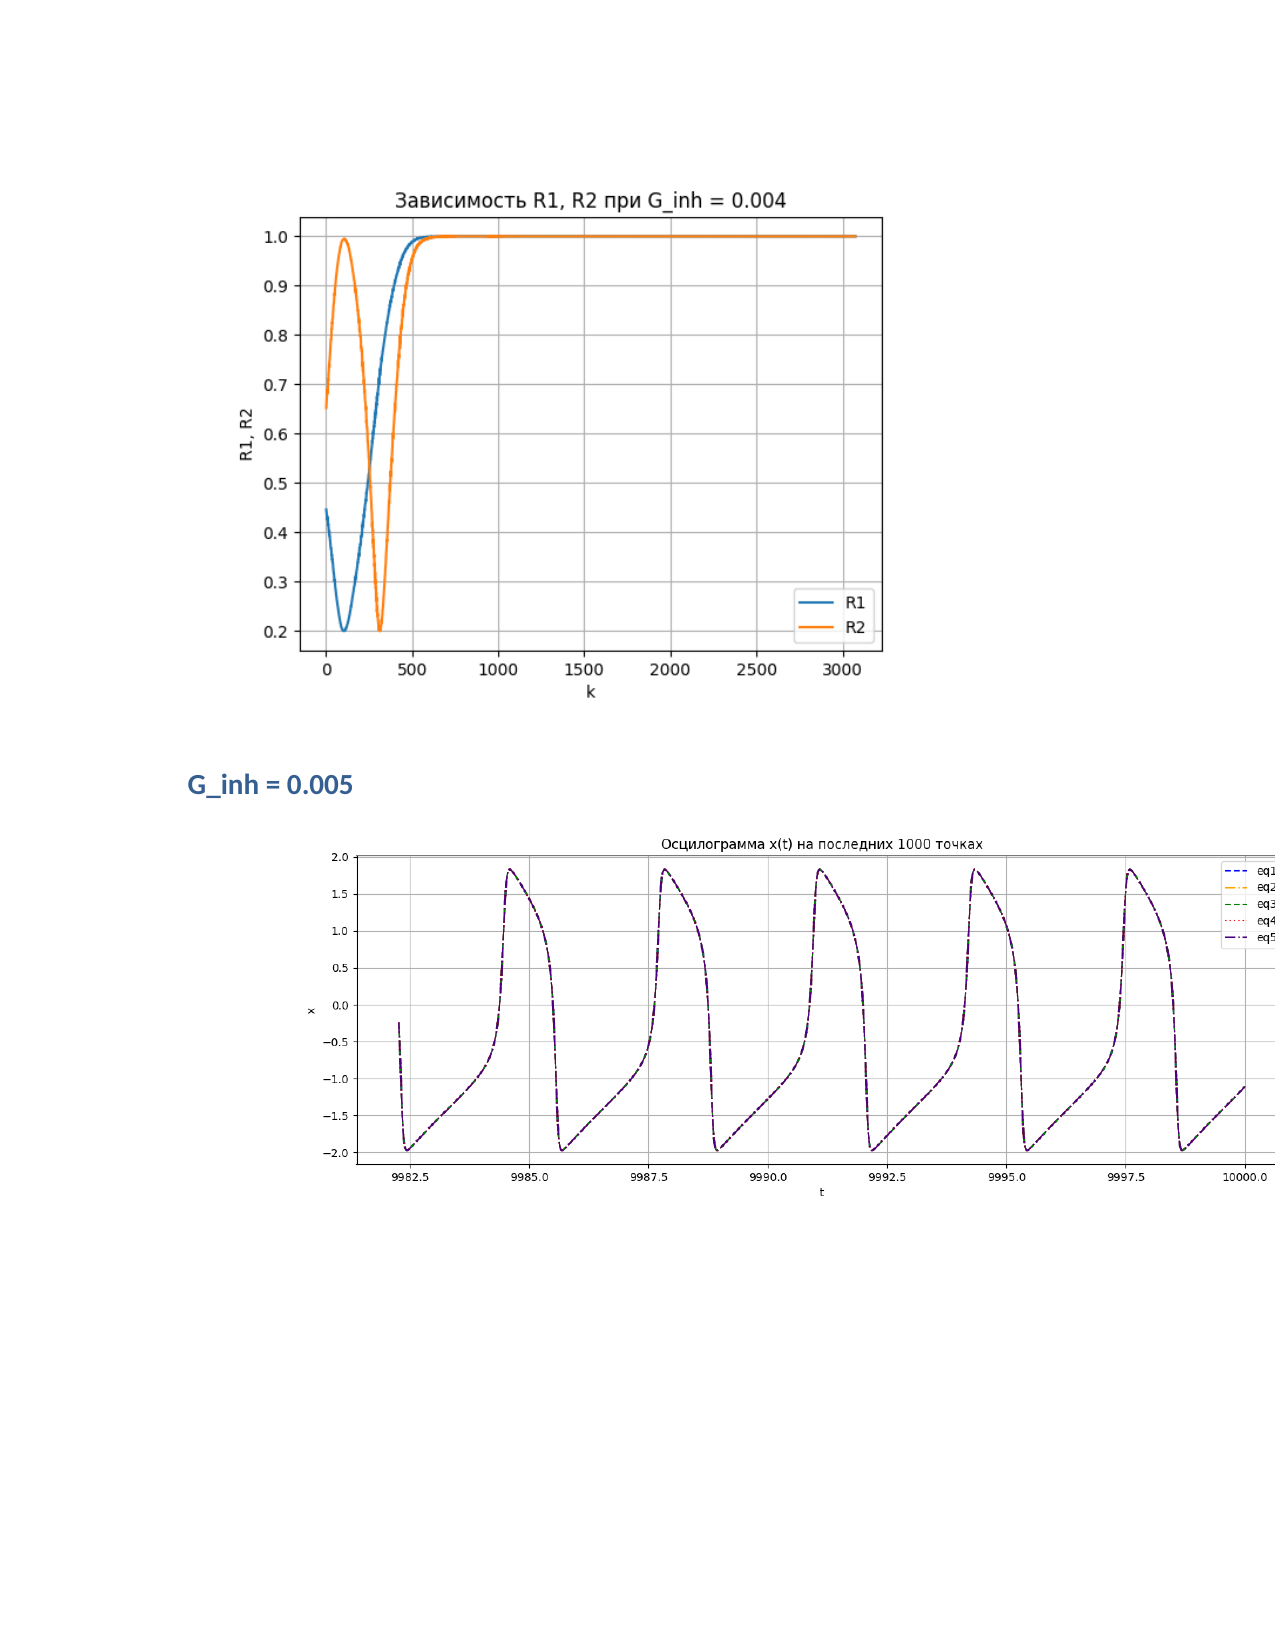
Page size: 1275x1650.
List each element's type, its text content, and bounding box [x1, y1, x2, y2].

subtitle G_inh = 0.005 [187, 766, 1087, 802]
picture [206, 807, 1275, 1208]
picture [206, 150, 957, 713]
